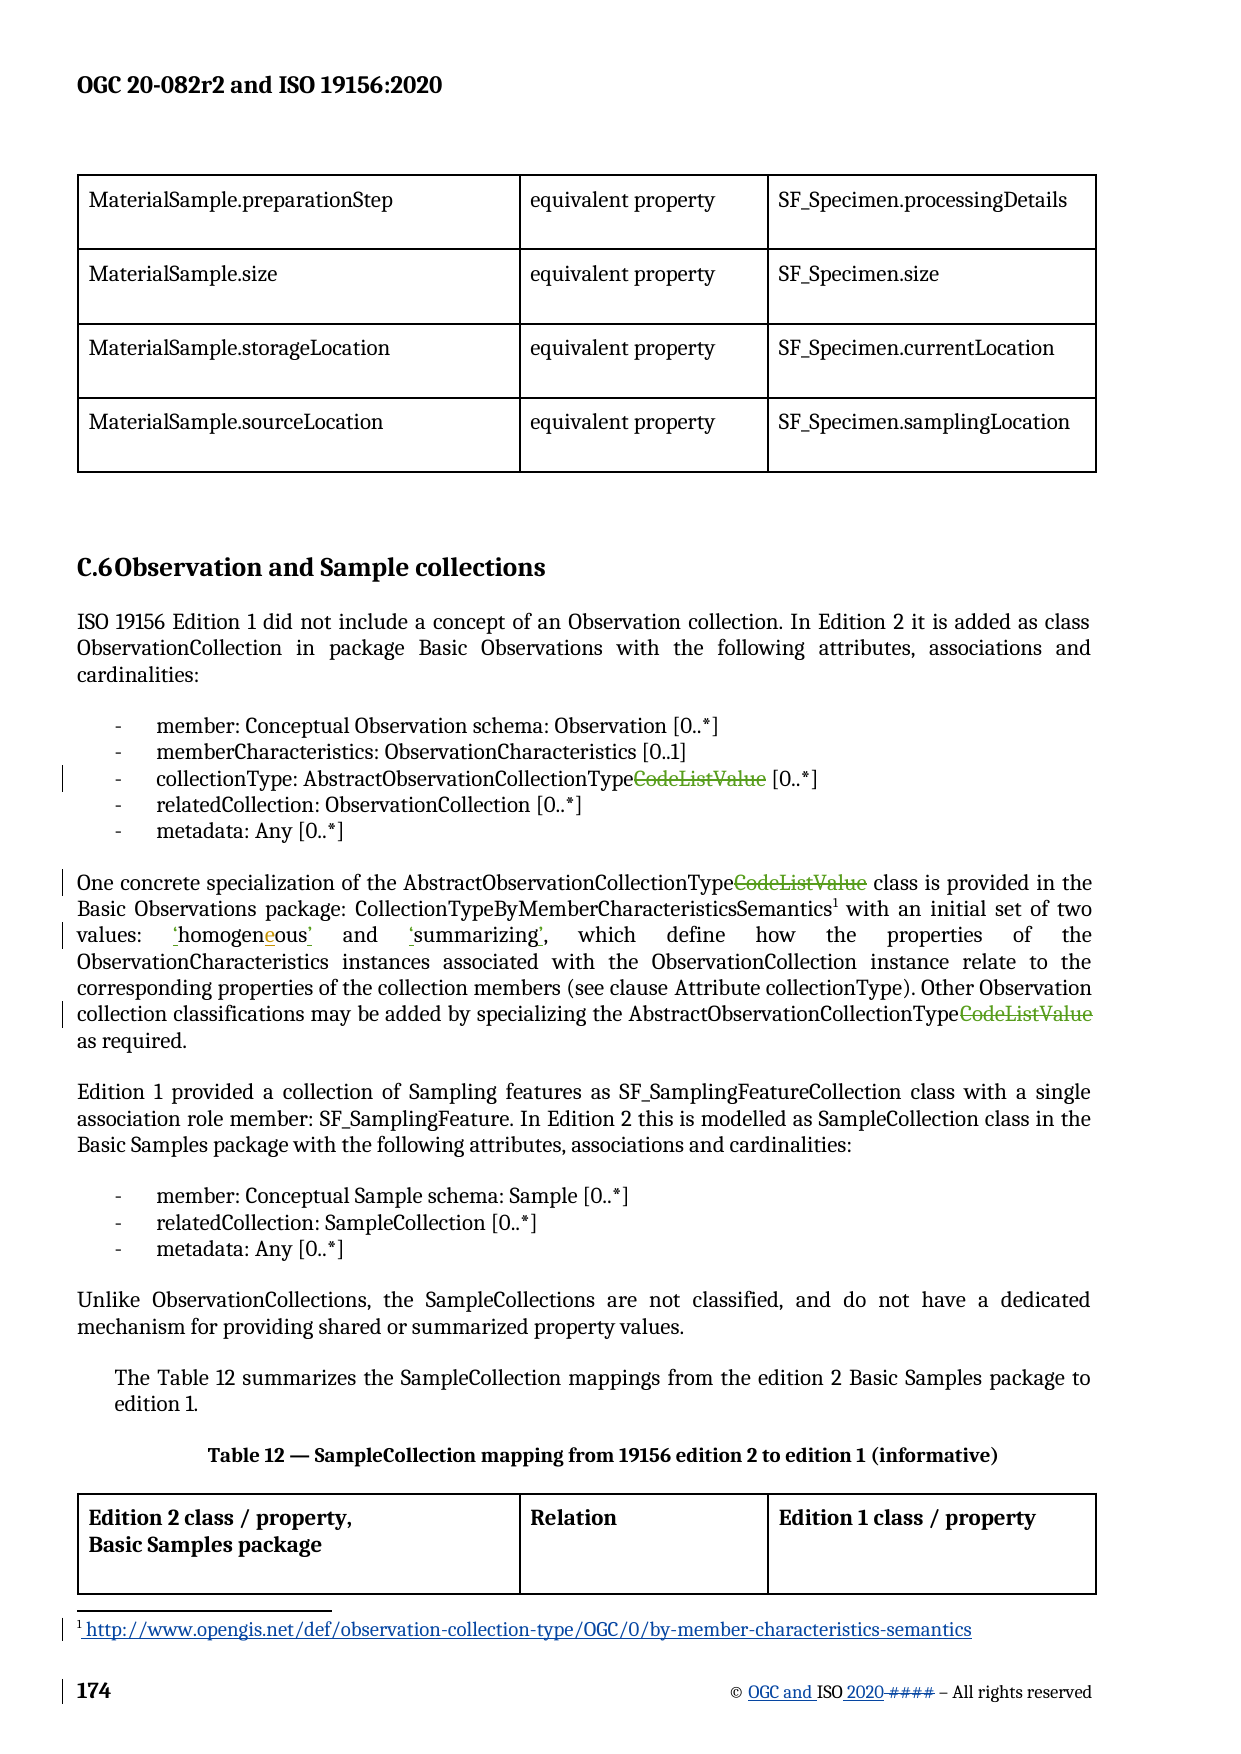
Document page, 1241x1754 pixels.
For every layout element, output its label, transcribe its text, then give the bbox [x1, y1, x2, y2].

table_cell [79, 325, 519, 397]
list relatedCollection: ObservationCollection [0..*] [114, 792, 1092, 818]
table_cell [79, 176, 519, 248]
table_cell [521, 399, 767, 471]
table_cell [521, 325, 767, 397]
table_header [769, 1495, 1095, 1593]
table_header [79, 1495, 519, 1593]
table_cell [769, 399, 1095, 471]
list collectionType: AbstractObservationCollectionType [0..*] [114, 765, 1092, 792]
list member: Conceptual Sample schema: Sample [0..*] [114, 1183, 1092, 1209]
list member: Conceptual Observation schema: Observation [0..*] [114, 713, 1092, 739]
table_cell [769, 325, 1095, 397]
text Observation and Sample collections [77, 552, 1092, 584]
text Unlike ObservationCollections, the SampleCollections are not classified, and do not have a dedicated mechanism for providing shared or summarized property values. [77, 1287, 1092, 1340]
list relatedCollection: SampleCollection [0..*] [114, 1209, 1092, 1236]
text The Table 12 summarizes the SampleCollection mappings from the edition 2 Basic Samples package to edition 1. [114, 1365, 1092, 1417]
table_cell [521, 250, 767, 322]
text One concrete specialization of the AbstractObservationCollectionType class is provided in the Basic Observations package: CollectionTypeByMemberCharacteristicsSemantics with an initial set of two values: homogenous and summarizing, which define how the properties of the ObservationCharacteristics instances associated with the ObservationCollection instance relate to the corresponding properties of the collection members (see clause Attribute collectionType). Other Observation collection classifications may be added by specializing the AbstractObservationCollectionType as required. [77, 869, 1092, 1054]
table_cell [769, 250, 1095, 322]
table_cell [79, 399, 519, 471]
list memberCharacteristics: ObservationCharacteristics [0..1] [114, 739, 1092, 765]
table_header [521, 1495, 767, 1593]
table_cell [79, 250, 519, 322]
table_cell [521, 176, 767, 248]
text Table 12 — SampleCollection mapping from 19156 edition 2 to edition 1 (informative) [114, 1442, 1092, 1467]
text ISO 19156 Edition 1 did not include a concept of an Observation collection. In Edition 2 it is added as class ObservationCollection in package Basic Observations with the following attributes, associations and cardinalities: [77, 609, 1092, 688]
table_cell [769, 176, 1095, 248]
text Edition 1 provided a collection of Sampling features as SF_SamplingFeatureCollection class with a single association role member: SF_SamplingFeature. In Edition 2 this is modelled as SampleCollection class in the Basic Samples package with the following attributes, associations and cardinalities: [77, 1079, 1092, 1158]
list metadata: Any [0..*] [114, 1236, 1092, 1262]
list metadata: Any [0..*] [114, 818, 1092, 844]
